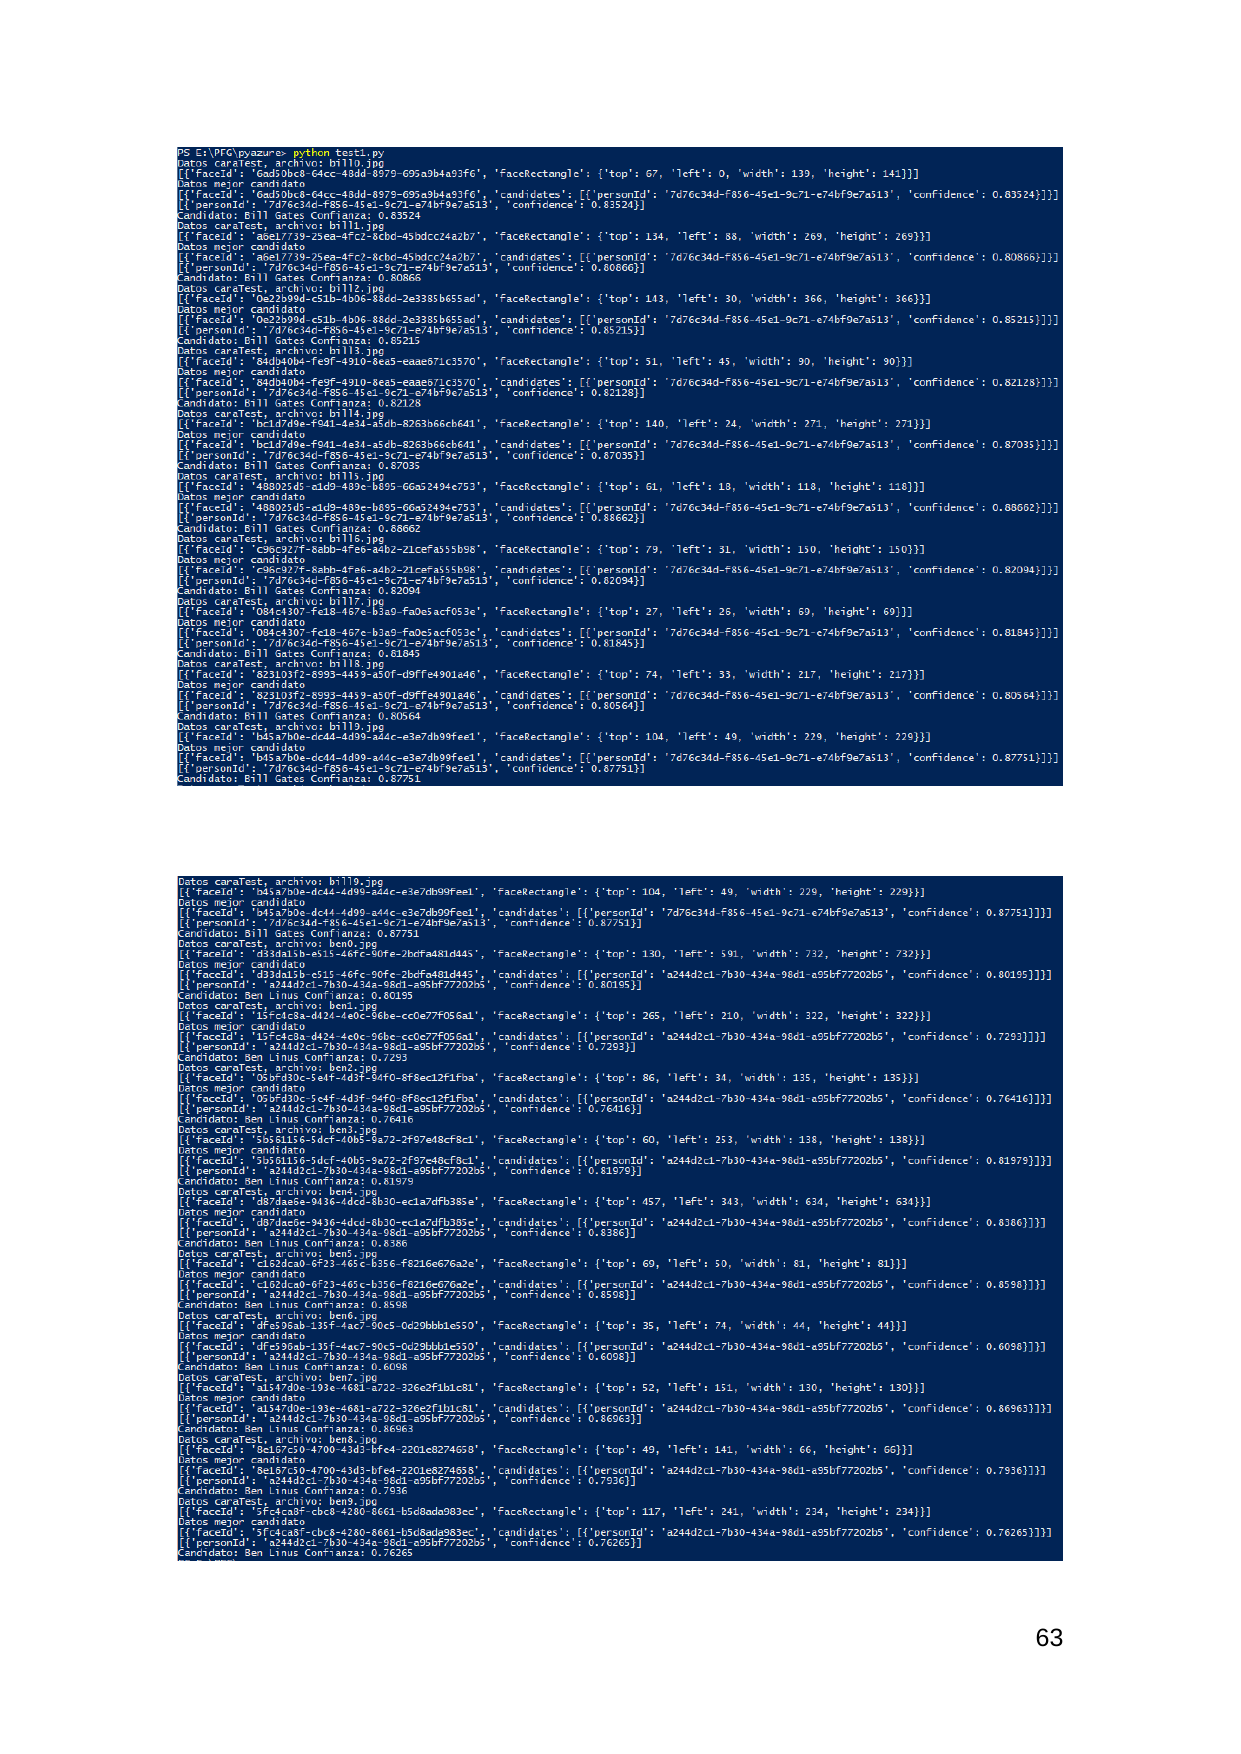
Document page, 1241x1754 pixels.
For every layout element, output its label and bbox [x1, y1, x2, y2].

picture [177, 876, 1063, 1561]
picture [177, 147, 1063, 786]
